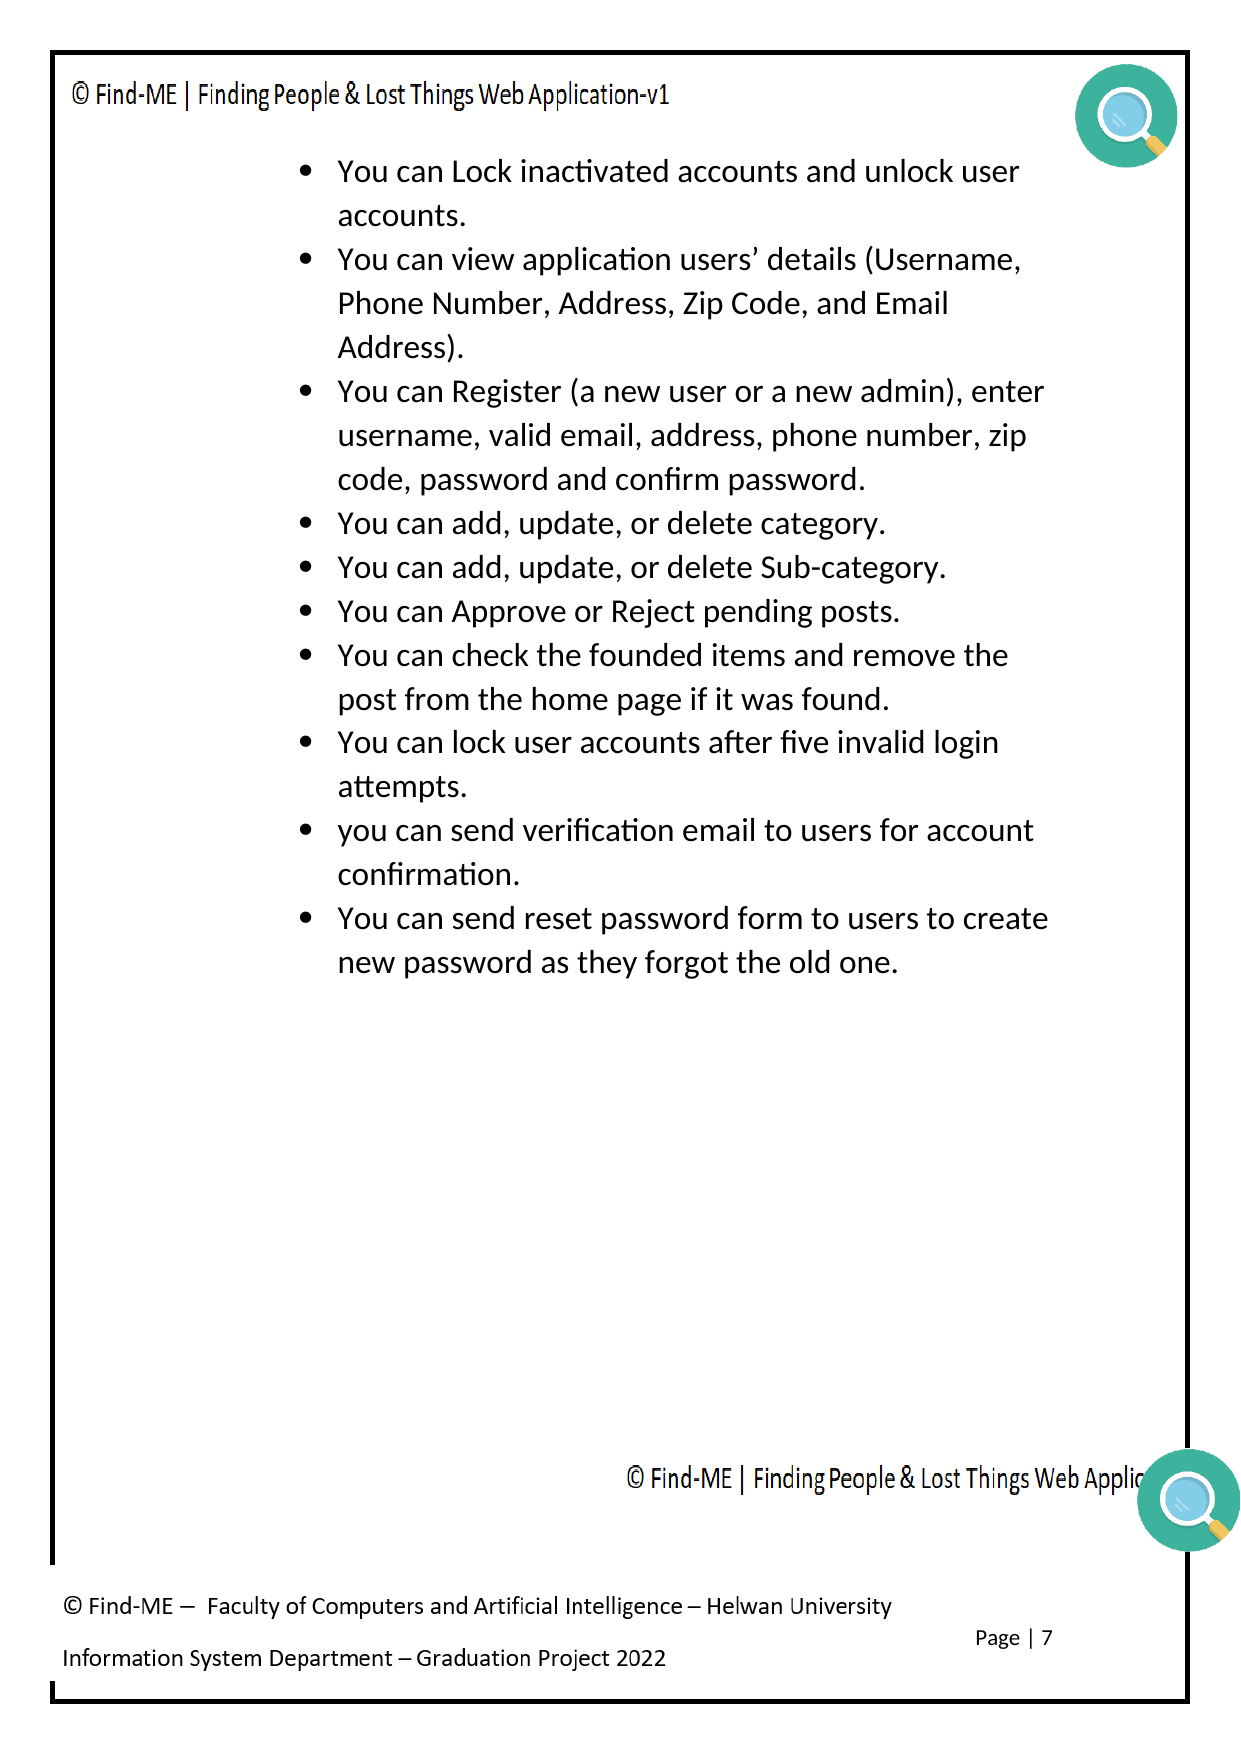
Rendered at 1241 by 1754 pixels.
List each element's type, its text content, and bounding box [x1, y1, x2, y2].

list You can view application users’ details (Username, Phone Number, Address, Zip Code, and Email Address). [300, 238, 1053, 367]
list You can send reset password form to users to create new password as they forgot the old one. [300, 897, 1053, 982]
picture [616, 1448, 1241, 1552]
picture [61, 64, 685, 128]
list You can Register (a new user or a new admin), enter username, valid email, address, phone number, zip code, password and confirm password. [300, 370, 1053, 498]
list You can Lock inactivated accounts and unlock user accounts. [300, 150, 1053, 235]
list You can check the founded items and remove the post from the home page if it was found. [300, 633, 1053, 718]
list You can add, update, or delete Sub-category. [300, 546, 1053, 586]
list you can send verification email to users for account confirmation. [300, 809, 1053, 894]
picture [35, 1565, 901, 1681]
list You can lock user accounts after five invalid login attempts. [300, 721, 1053, 806]
list You can Approve or Reject pending posts. [300, 589, 1053, 630]
picture [1074, 63, 1178, 168]
list You can add, update, or delete category. [300, 502, 1053, 542]
